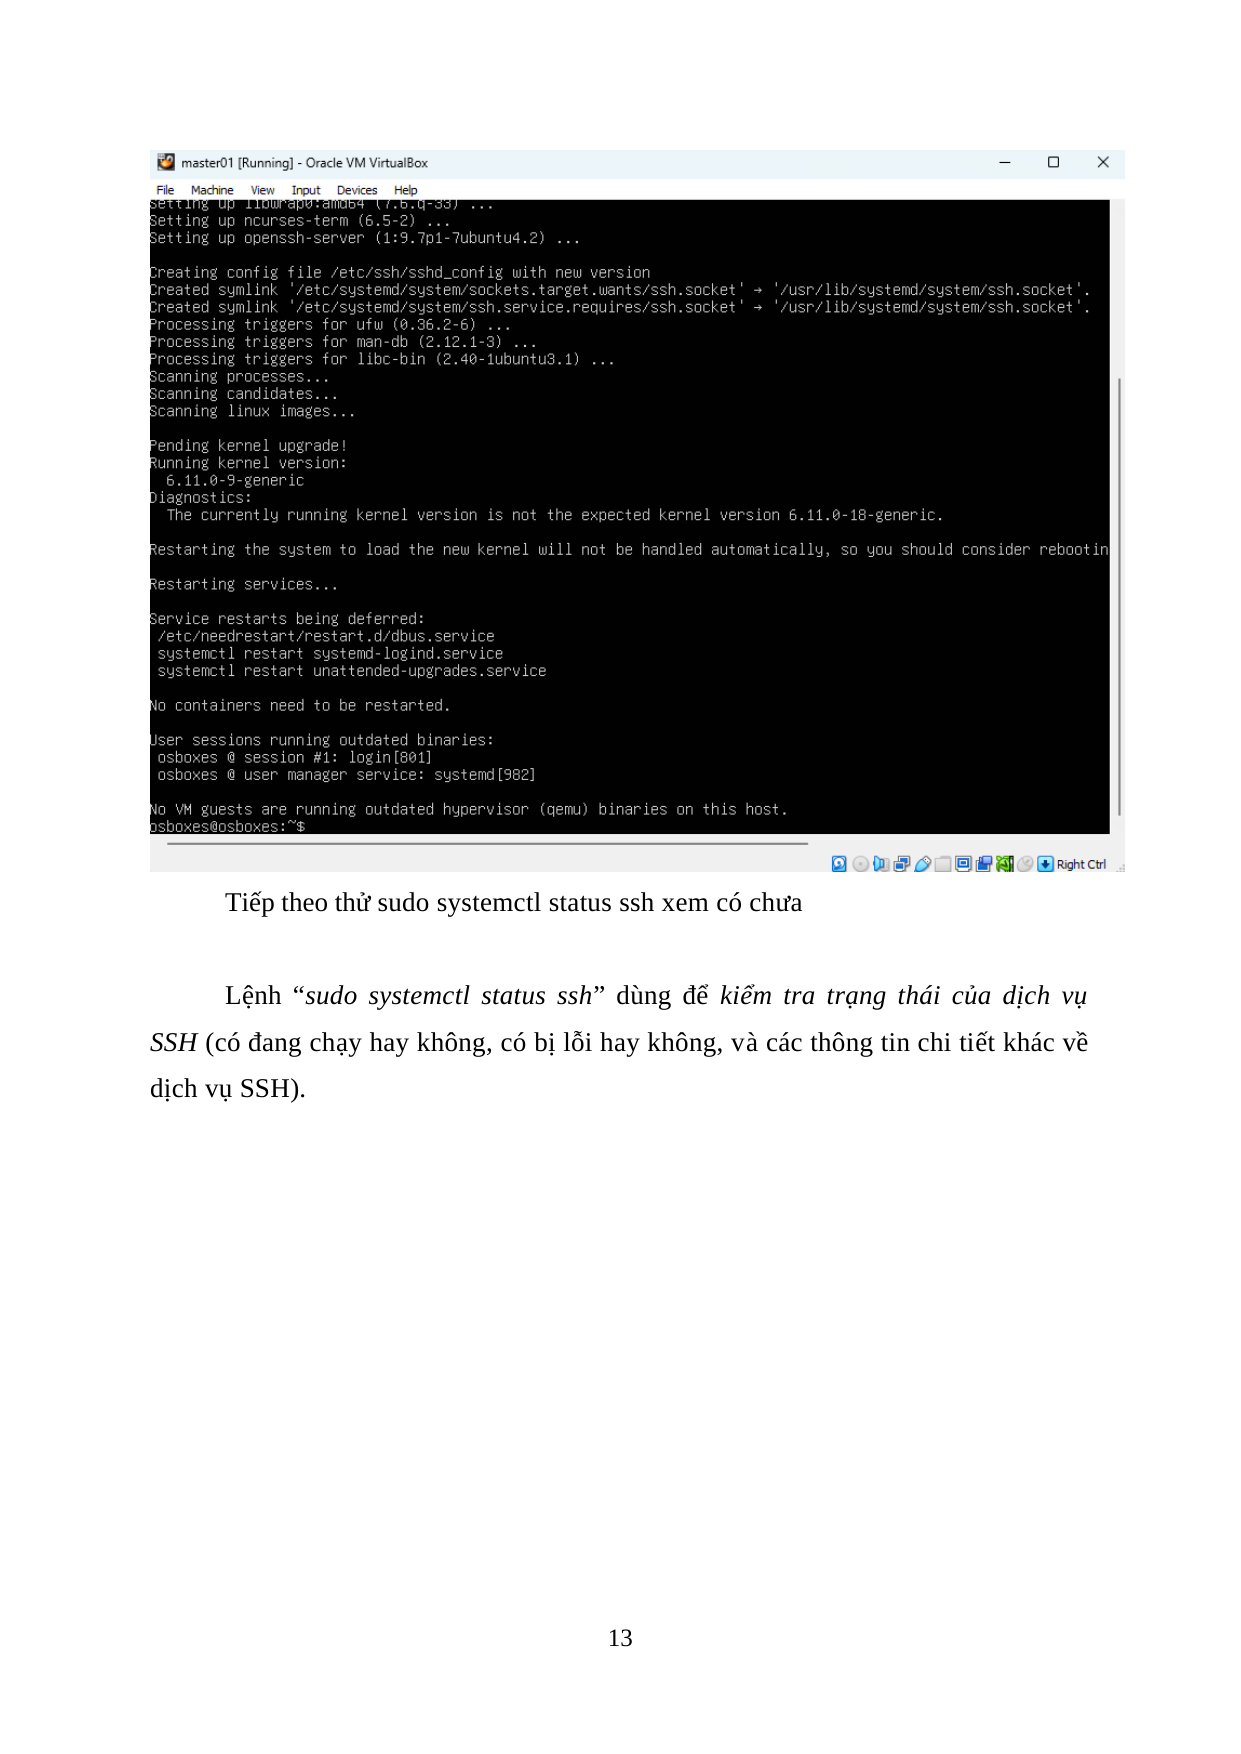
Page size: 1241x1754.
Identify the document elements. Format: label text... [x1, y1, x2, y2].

text Tiếp theo thử sudo systemctl status ssh xem có chưa [150, 886, 1090, 917]
text Lệnh “sudo systemctl status ssh” dùng để kiểm tra trạng thái của dịch vụ SSH (có đang chạy hay không, có bị lỗi hay không, và các thông tin chi tiết khác về dịch vụ SSH). [150, 979, 1090, 1103]
picture [150, 150, 1125, 872]
